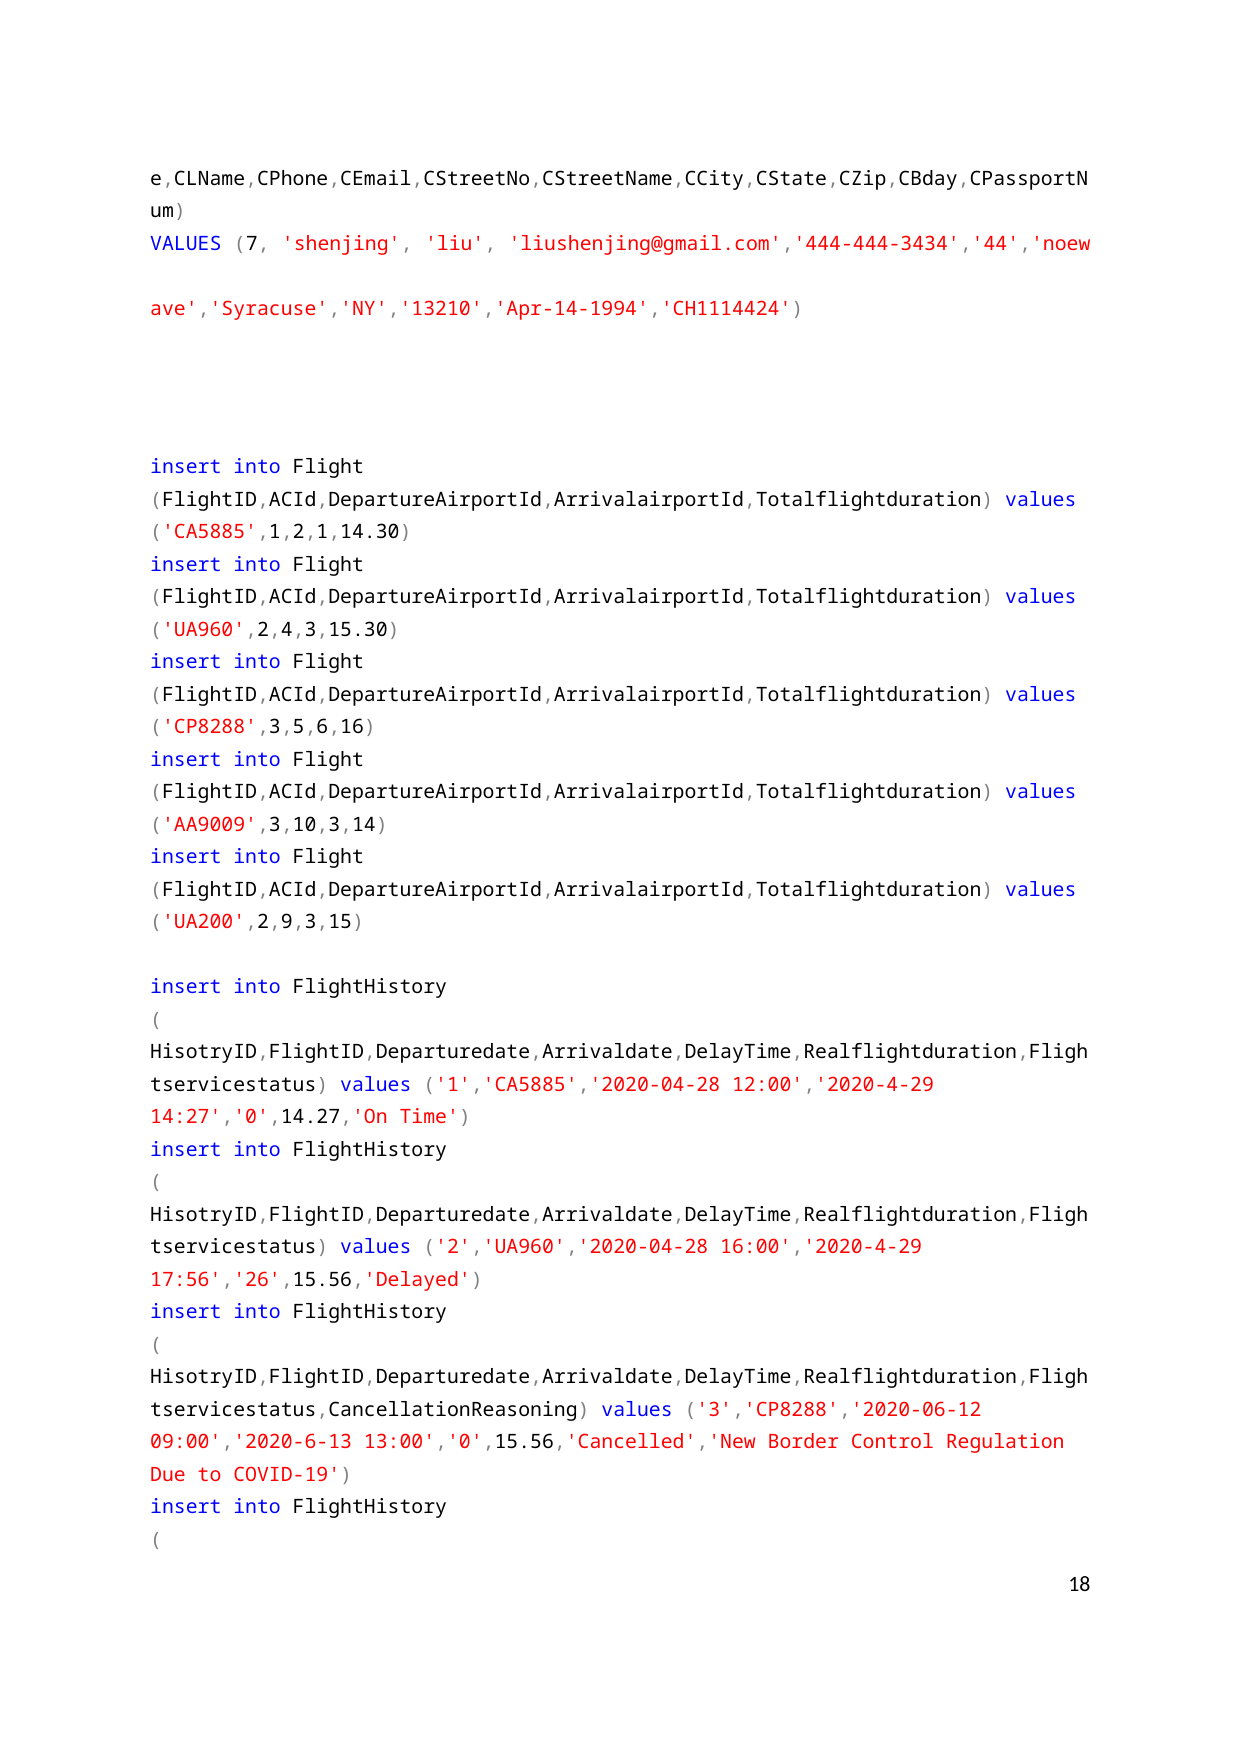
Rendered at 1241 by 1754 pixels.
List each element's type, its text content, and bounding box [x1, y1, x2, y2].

text insert into Flight (FlightID,ACId,DepartureAirportId,ArrivalairportId,Totalflightduration) values ('CP8288',3,5,6,16) [150, 645, 1090, 743]
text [150, 1490, 1090, 1555]
text insert into Flight (FlightID,ACId,DepartureAirportId,ArrivalairportId,Totalflightduration) values ('CA5885',1,2,1,14.30) [150, 450, 1090, 548]
text insert into FlightHistory (HisotryID,FlightID,Departuredate,Arrivaldate,DelayTime,Realflightduration,Flightservicestatus,CancellationReasoning) values ('3','CP8288','2020-06-12 09:00','2020-6-13 13:00','0',15.56,'Cancelled','New Border Control Regulation Due to COVID-19') [150, 1295, 1090, 1490]
text insert into Flight (FlightID,ACId,DepartureAirportId,ArrivalairportId,Totalflightduration) values ('UA960',2,4,3,15.30) [150, 548, 1090, 645]
text insert into Flight (FlightID,ACId,DepartureAirportId,ArrivalairportId,Totalflightduration) values ('UA200',2,9,3,15) [150, 840, 1090, 938]
text insert into Flight (FlightID,ACId,DepartureAirportId,ArrivalairportId,Totalflightduration) values ('AA9009',3,10,3,14) [150, 743, 1090, 840]
text VALUES (7, 'shenjing', 'liu', 'liushenjing@gmail.com','444-444-3434','44','noew ave','Syracuse','NY','13210','Apr-14-1994','CH1114424') [150, 227, 1090, 324]
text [150, 162, 1090, 227]
text insert into FlightHistory (HisotryID,FlightID,Departuredate,Arrivaldate,DelayTime,Realflightduration,Flightservicestatus) values ('1','CA5885','2020-04-28 12:00','2020-4-29 14:27','0',14.27,'On Time') [150, 970, 1090, 1133]
text insert into FlightHistory (HisotryID,FlightID,Departuredate,Arrivaldate,DelayTime,Realflightduration,Flightservicestatus) values ('2','UA960','2020-04-28 16:00','2020-4-29 17:56','26',15.56,'Delayed') [150, 1133, 1090, 1295]
